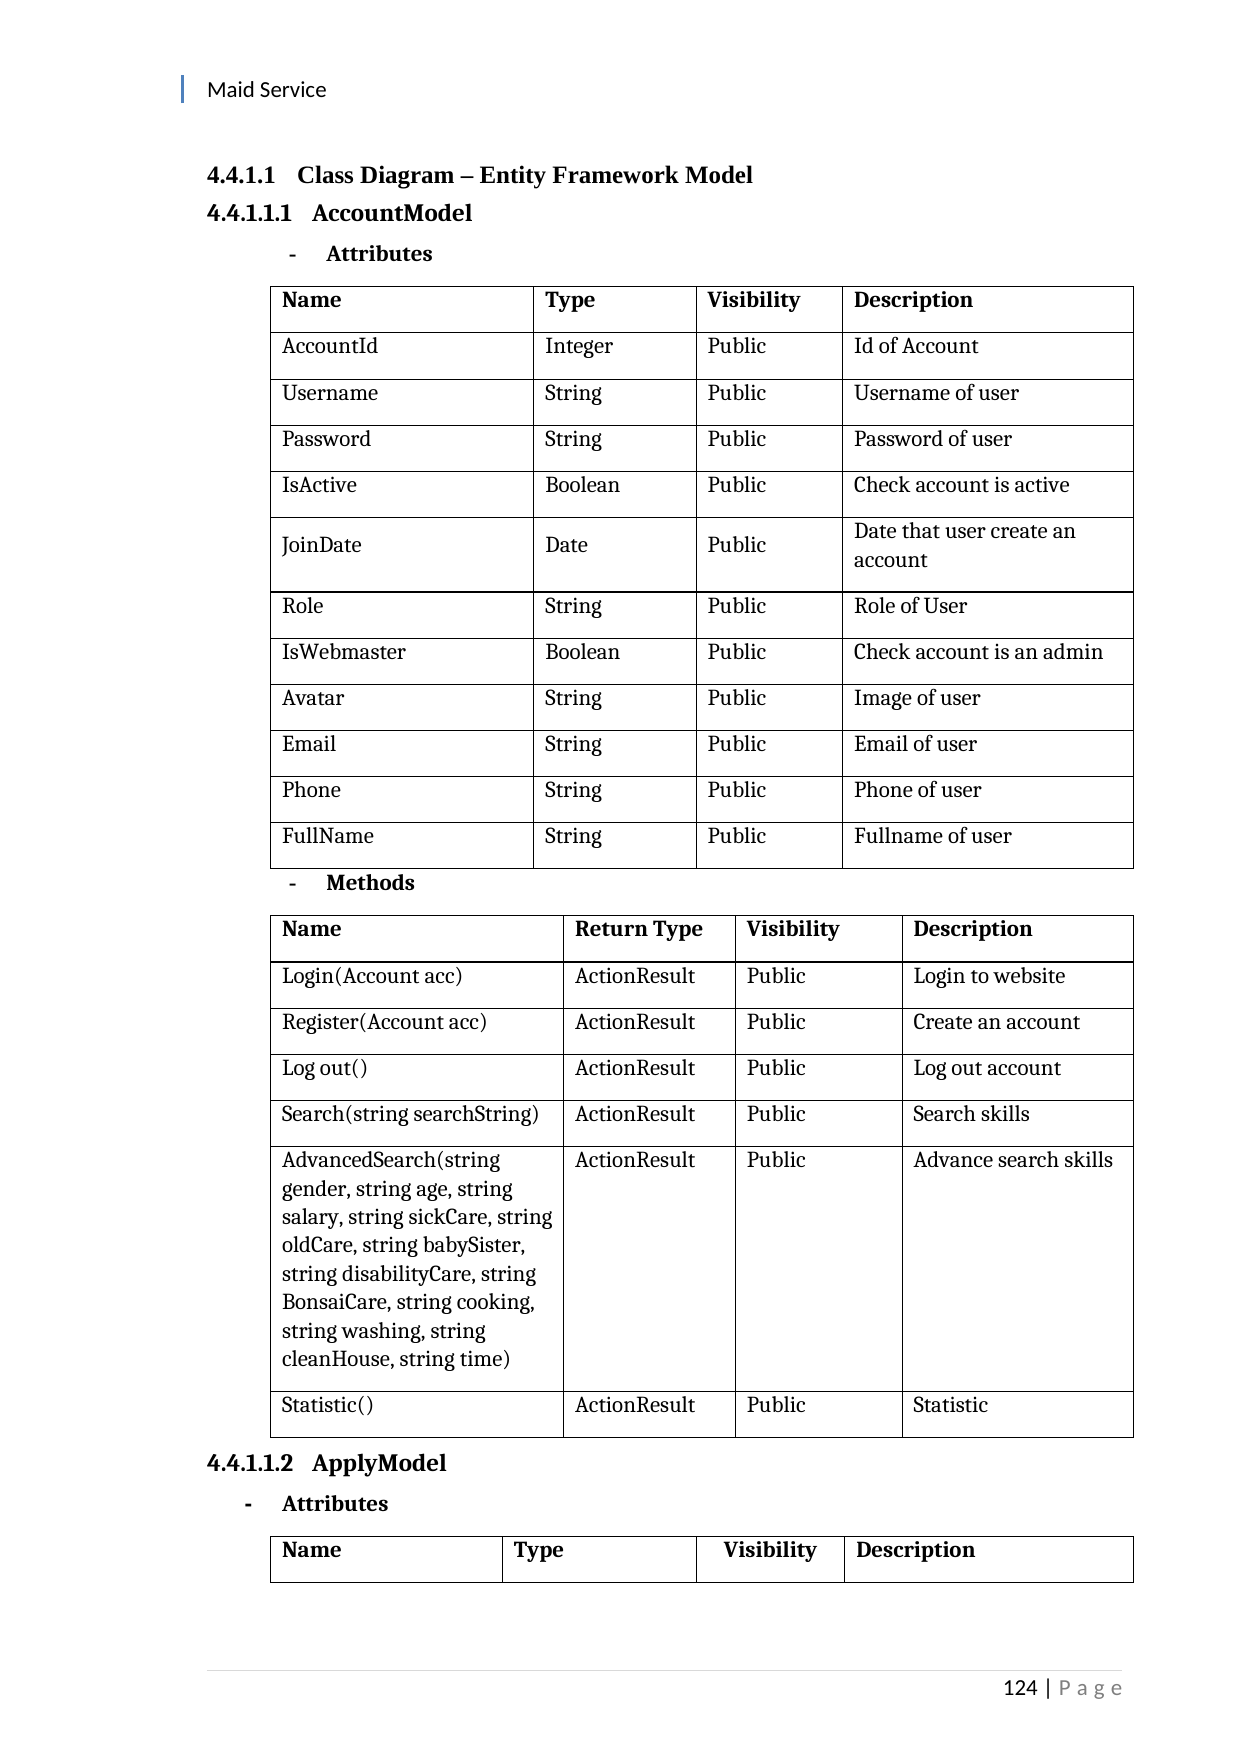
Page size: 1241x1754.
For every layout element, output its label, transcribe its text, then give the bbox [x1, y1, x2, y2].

table_cell Public [697, 472, 842, 517]
table_header Visibility [736, 916, 902, 961]
table_header Type [534, 287, 696, 332]
table_header Description [843, 287, 1133, 332]
table_cell String [534, 731, 696, 776]
table_cell Statistic() [271, 1392, 563, 1437]
table_cell ActionResult [564, 963, 735, 1007]
subtitle ApplyModel [207, 1449, 1122, 1477]
table_header Name [271, 287, 533, 332]
subtitle AccountModel [207, 199, 1122, 228]
table_cell String [534, 426, 696, 471]
table_cell FullName [271, 823, 533, 868]
table_header Return Type [564, 916, 735, 961]
table_cell Public [697, 731, 842, 776]
table_cell Public [697, 639, 842, 684]
table_cell IsWebmaster [271, 639, 533, 684]
table_cell Public [697, 518, 842, 591]
table_cell String [534, 685, 696, 730]
table_header Visibility [697, 1537, 844, 1582]
table_cell ActionResult [564, 1009, 735, 1054]
table_cell ActionResult [564, 1055, 735, 1100]
table_cell Public [736, 963, 902, 1007]
table_cell Login(Account acc) [271, 963, 563, 1007]
table_cell Register(Account acc) [271, 1009, 563, 1054]
table_cell ActionResult [564, 1101, 735, 1146]
table_cell Username of user [843, 380, 1133, 424]
table_cell Log out account [903, 1055, 1133, 1100]
list Attributes [289, 240, 1122, 267]
table_cell Password [271, 426, 533, 471]
table_cell Integer [534, 333, 696, 378]
table_cell Public [736, 1055, 902, 1100]
list Methods [289, 869, 1122, 896]
table_cell AccountId [271, 333, 533, 378]
table_cell Statistic [903, 1392, 1133, 1437]
table_cell Public [736, 1009, 902, 1054]
table_cell ActionResult [564, 1392, 735, 1437]
table_cell Search skills [903, 1101, 1133, 1146]
table_cell Public [697, 333, 842, 378]
table_header Description [845, 1537, 1133, 1582]
subtitle Class Diagram – Entity Framework Model [207, 160, 1122, 189]
table_cell Boolean [534, 639, 696, 684]
table_cell JoinDate [271, 518, 533, 591]
table_cell Fullname of user [843, 823, 1133, 868]
table_cell Avatar [271, 685, 533, 730]
table_cell Phone [271, 777, 533, 822]
list Attributes [244, 1490, 1122, 1517]
table_cell Role of User [843, 593, 1133, 638]
table_cell Image of user [843, 685, 1133, 730]
table_cell Check account is active [843, 472, 1133, 517]
table_cell Date that user create an account [843, 518, 1133, 591]
table_cell String [534, 593, 696, 638]
table_cell Id of Account [843, 333, 1133, 378]
table_cell Public [736, 1147, 902, 1391]
table_cell Public [697, 777, 842, 822]
table_cell Public [697, 380, 842, 424]
table_cell Password of user [843, 426, 1133, 471]
table_cell String [534, 777, 696, 822]
table_cell Login to website [903, 963, 1133, 1007]
table_cell Phone of user [843, 777, 1133, 822]
table_cell Date [534, 518, 696, 591]
table_cell ActionResult [564, 1147, 735, 1391]
table_cell Public [697, 685, 842, 730]
table_cell Check account is an admin [843, 639, 1133, 684]
table_cell IsActive [271, 472, 533, 517]
table_header Name [271, 1537, 502, 1582]
table_header Visibility [697, 287, 842, 332]
table_cell Public [736, 1101, 902, 1146]
table_cell Username [271, 380, 533, 424]
table_cell Public [697, 426, 842, 471]
table_cell Boolean [534, 472, 696, 517]
table_cell Log out() [271, 1055, 563, 1100]
table_cell String [534, 823, 696, 868]
table_cell Public [697, 823, 842, 868]
table_cell Public [697, 593, 842, 638]
table_header Name [271, 916, 563, 961]
table_cell Create an account [903, 1009, 1133, 1054]
table_cell Search(string searchString) [271, 1101, 563, 1146]
table_cell Role [271, 593, 533, 638]
table_header Type [503, 1537, 696, 1582]
table_cell String [534, 380, 696, 424]
table_cell Email [271, 731, 533, 776]
table_cell AdvancedSearch(string gender, string age, string salary, string sickCare, string oldCare, string babySister, string disabilityCare, string BonsaiCare, string cooking, string washing, string cleanHouse, string time) [271, 1147, 563, 1391]
table_cell Advance search skills [903, 1147, 1133, 1391]
table_cell Email of user [843, 731, 1133, 776]
table_header Description [903, 916, 1133, 961]
table_cell Public [736, 1392, 902, 1437]
